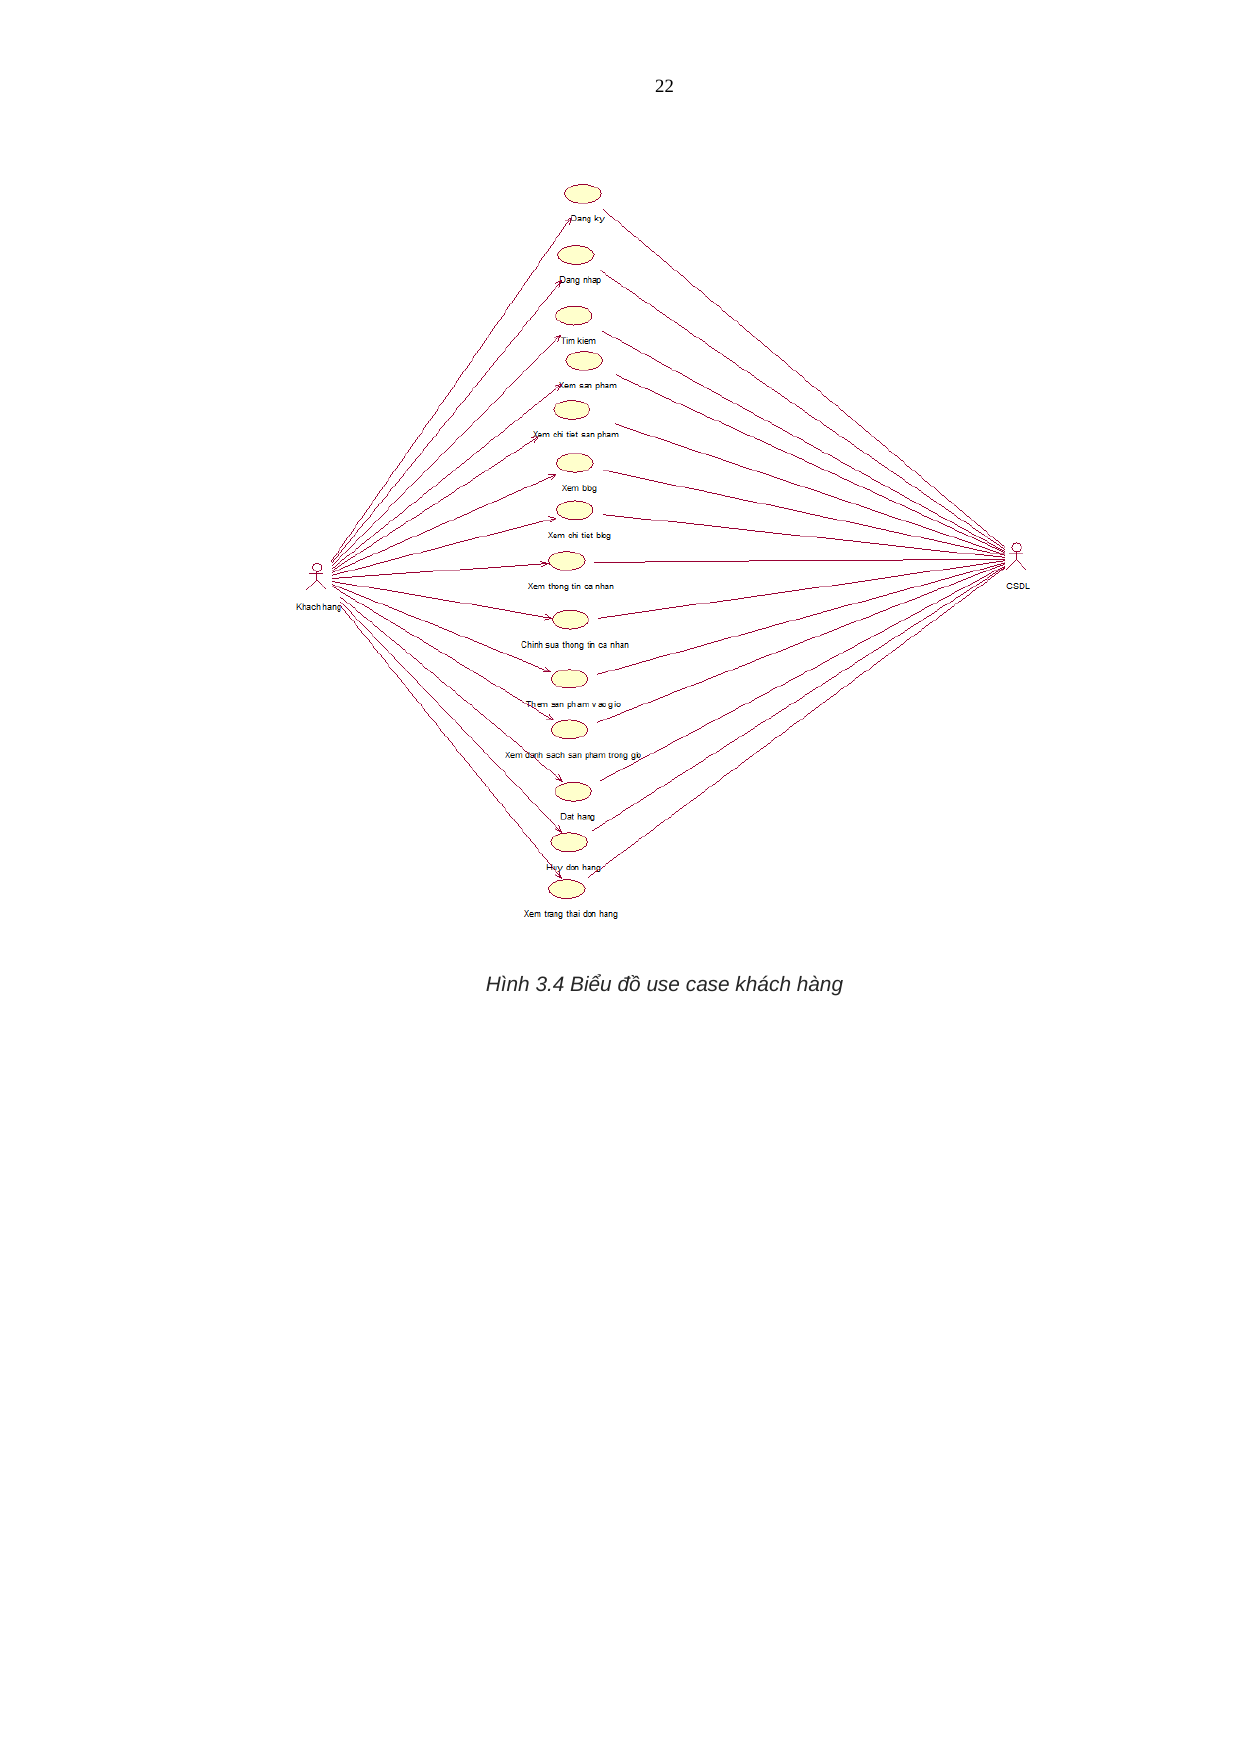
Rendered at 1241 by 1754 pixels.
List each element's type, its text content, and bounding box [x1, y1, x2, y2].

text Hình 3.4 Biểu đồ use case khách hàng [207, 972, 1122, 996]
picture [206, 154, 1071, 953]
